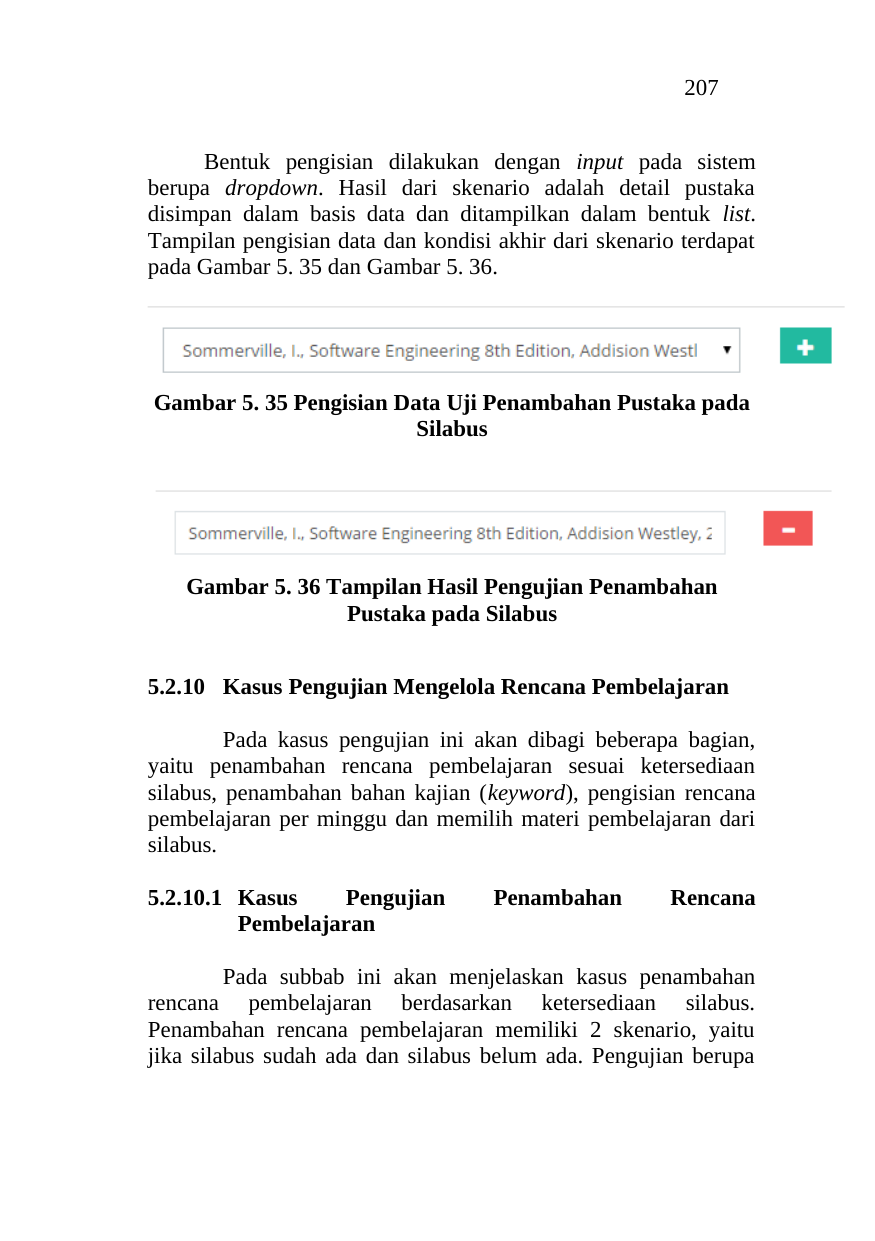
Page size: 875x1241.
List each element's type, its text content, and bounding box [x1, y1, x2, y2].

subtitle Kasus Pengujian Mengelola Rencana Pembelajaran [148, 673, 756, 699]
text Pada kasus pengujian ini akan dibagi beberapa bagian, yaitu penambahan rencana pembelajaran sesuai ketersediaan silabus, penambahan bahan kajian (keyword), pengisian rencana pembelajaran per minggu dan memilih materi pembelajaran dari silabus. [148, 726, 756, 858]
subtitle Kasus Pengujian Penambahan Rencana Pembelajaran [148, 884, 756, 937]
text Bentuk pengisian dilakukan dengan input pada sistem berupa dropdown. Hasil dari skenario adalah detail pustaka disimpan dalam basis data dan ditampilkan dalam bentuk list. Tampilan pengisian data dan kondisi akhir dari skenario terdapat pada Gambar 5. 35 dan Gambar 5. 36. [148, 148, 756, 279]
picture [147, 305, 845, 389]
picture [147, 488, 838, 574]
